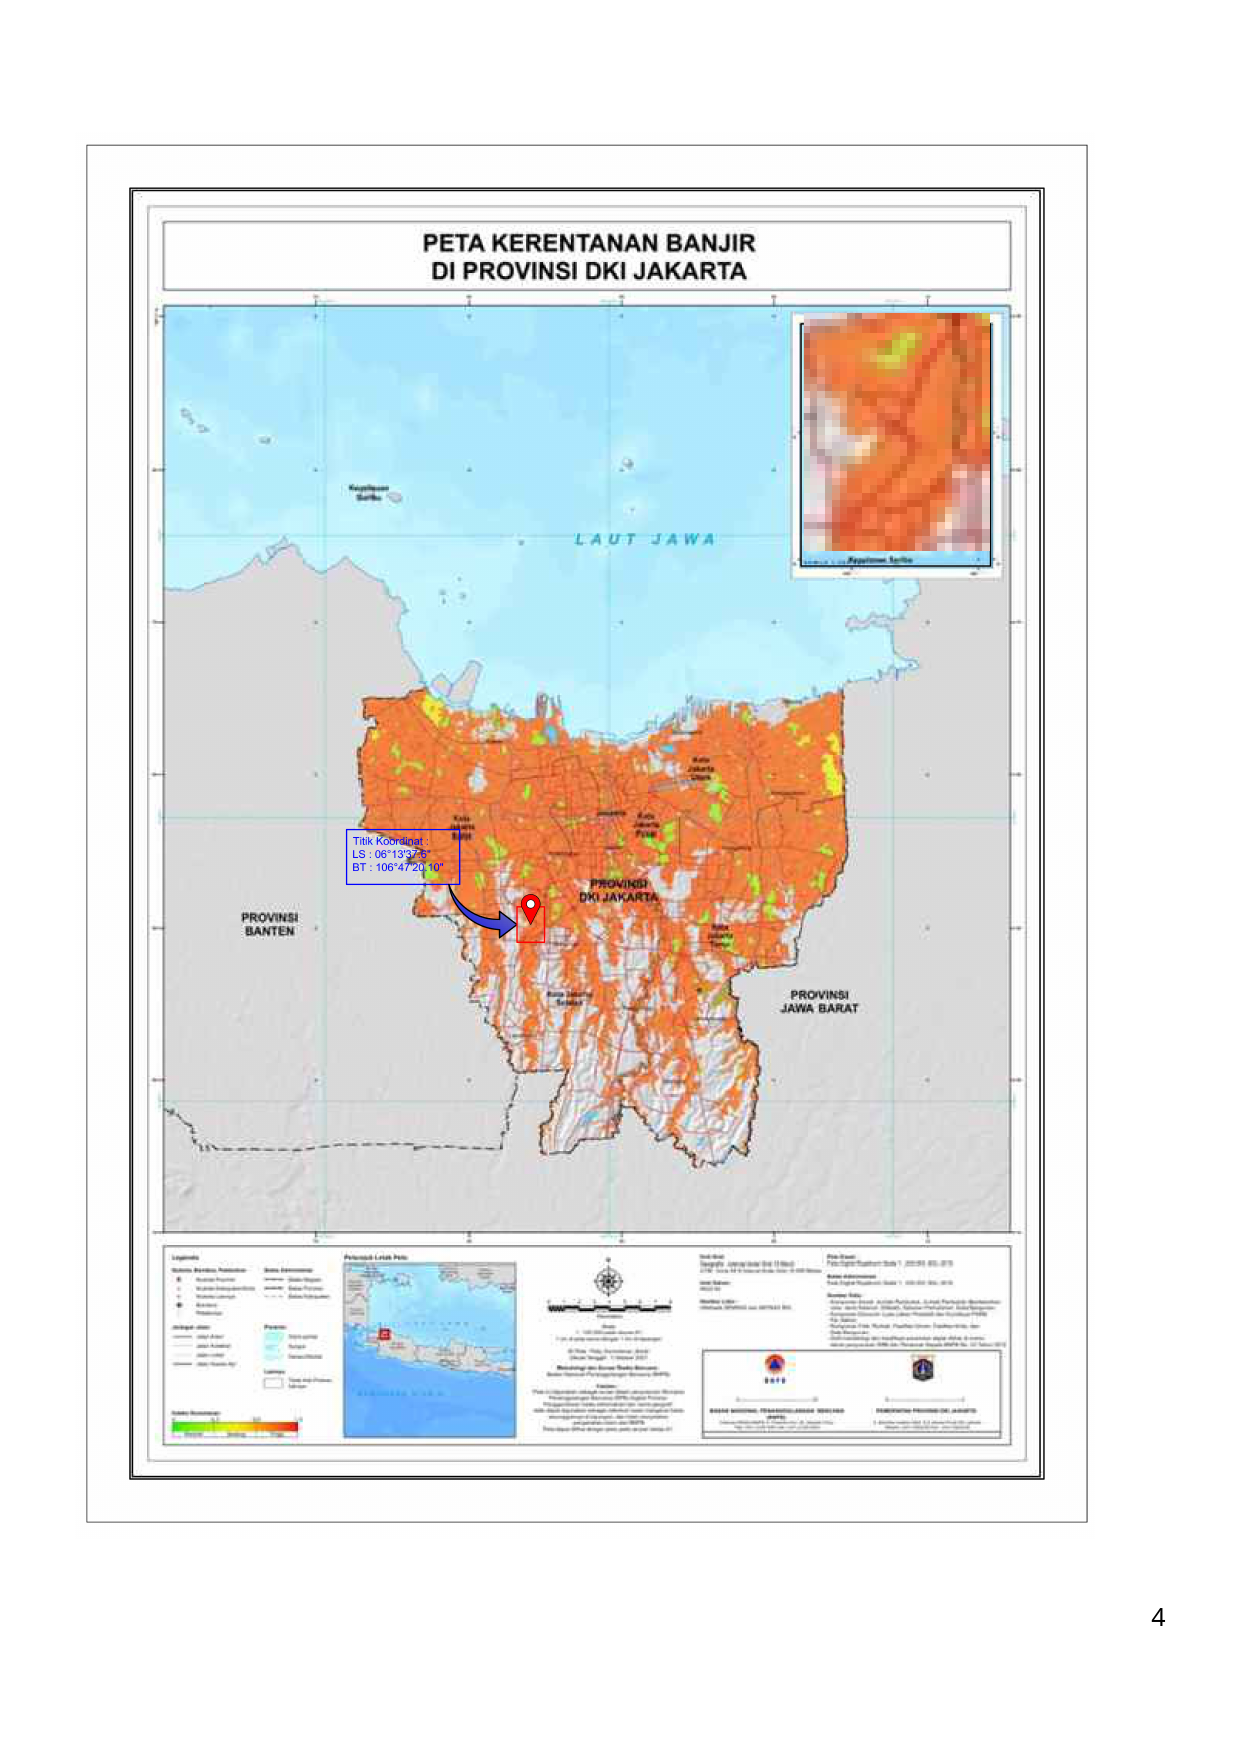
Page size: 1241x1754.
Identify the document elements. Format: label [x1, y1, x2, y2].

picture [75, 132, 1095, 1539]
